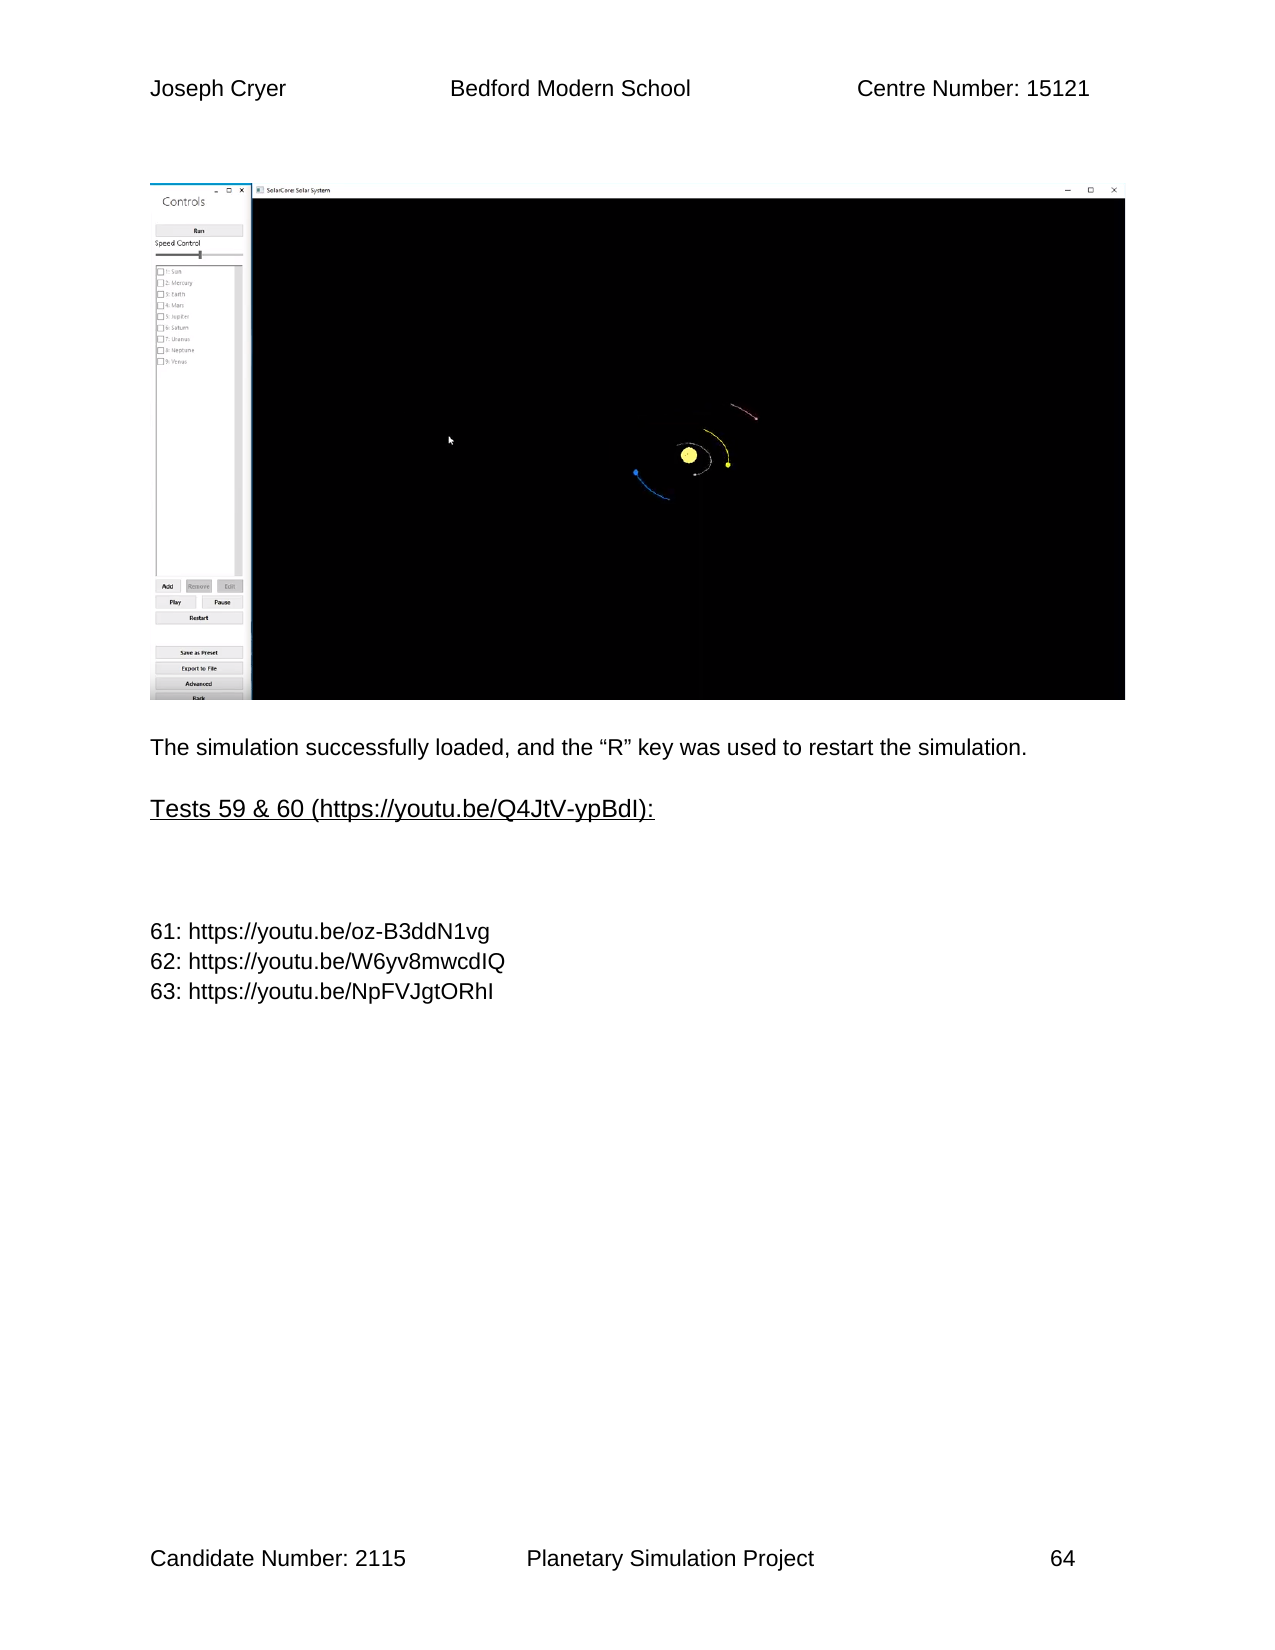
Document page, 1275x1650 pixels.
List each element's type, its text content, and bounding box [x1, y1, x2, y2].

text The simulation successfully loaded, and the “R” key was used to restart the simulation. [150, 733, 1125, 760]
picture [150, 183, 1125, 700]
text 61: https://youtu.be/oz-B3ddN1vg [150, 918, 1125, 944]
text 62: https://youtu.be/W6yv8mwcdIQ [150, 948, 1125, 974]
text Tests 59 & 60 (https://youtu.be/Q4JtV-ypBdI): [150, 794, 1125, 823]
text 63: https://youtu.be/NpFVJgtORhI [150, 978, 1125, 1004]
